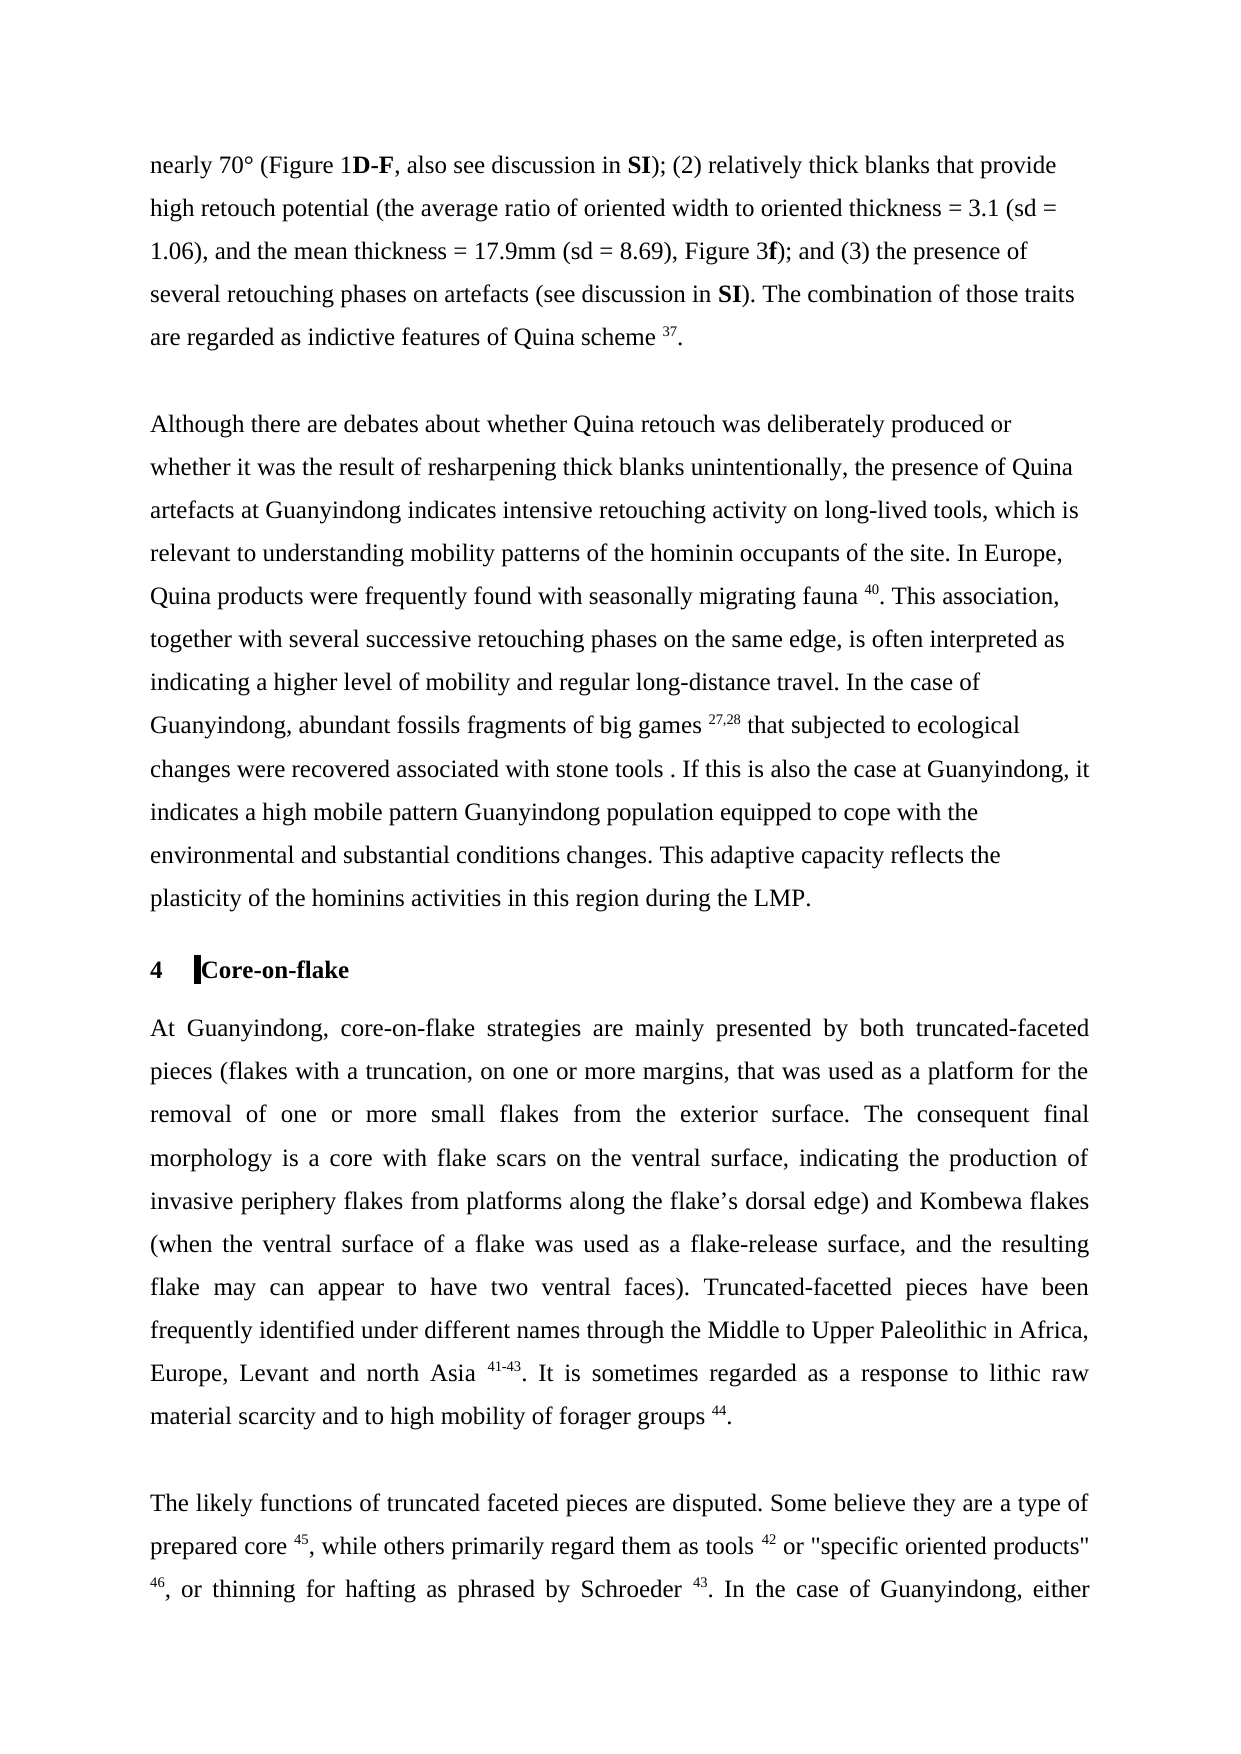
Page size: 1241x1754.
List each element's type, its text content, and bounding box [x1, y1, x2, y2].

subtitle Core-on-flake [150, 955, 194, 984]
text Although there are debates about whether Quina retouch was deliberately produced or whether it was the result of resharpening thick blanks unintentionally, the presence of Quina artefacts at Guanyindong indicates intensive retouching activity on long-lived tools, which is relevant to understanding mobility patterns of the hominin occupants of the site. In Europe, Quina products were frequently found with seasonally migrating fauna 40. This association, together with several successive retouching phases on the same edge, is often interpreted as indicating a higher level of mobility and regular long-distance travel. In the case of Guanyindong, abundant fossils fragments of big games 27,28 that subjected to ecological changes were recovered associated with stone tools . If this is also the case at Guanyindong, it indicates a high mobile pattern Guanyindong population equipped to cope with the environmental and substantial conditions changes. This adaptive capacity reflects the plasticity of the hominins activities in this region during the LMP. [150, 409, 1090, 912]
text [150, 150, 1090, 351]
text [150, 1488, 1090, 1603]
subtitle Core-on-flake [201, 955, 1090, 984]
text At Guanyindong, core-on-flake strategies are mainly presented by both truncated-faceted pieces (flakes with a truncation, on one or more margins, that was used as a platform for the removal of one or more small flakes from the exterior surface. The consequent final morphology is a core with flake scars on the ventral surface, indicating the production of invasive periphery flakes from platforms along the flake’s dorsal edge) and Kombewa flakes (when the ventral surface of a flake was used as a flake-release surface, and the resulting flake may can appear to have two ventral faces). Truncated-facetted pieces have been frequently identified under different names through the Middle to Upper Paleolithic in Africa, Europe, Levant and north Asia 41-43. It is sometimes regarded as a response to lithic raw material scarcity and to high mobility of forager groups 44. [150, 1013, 1090, 1430]
